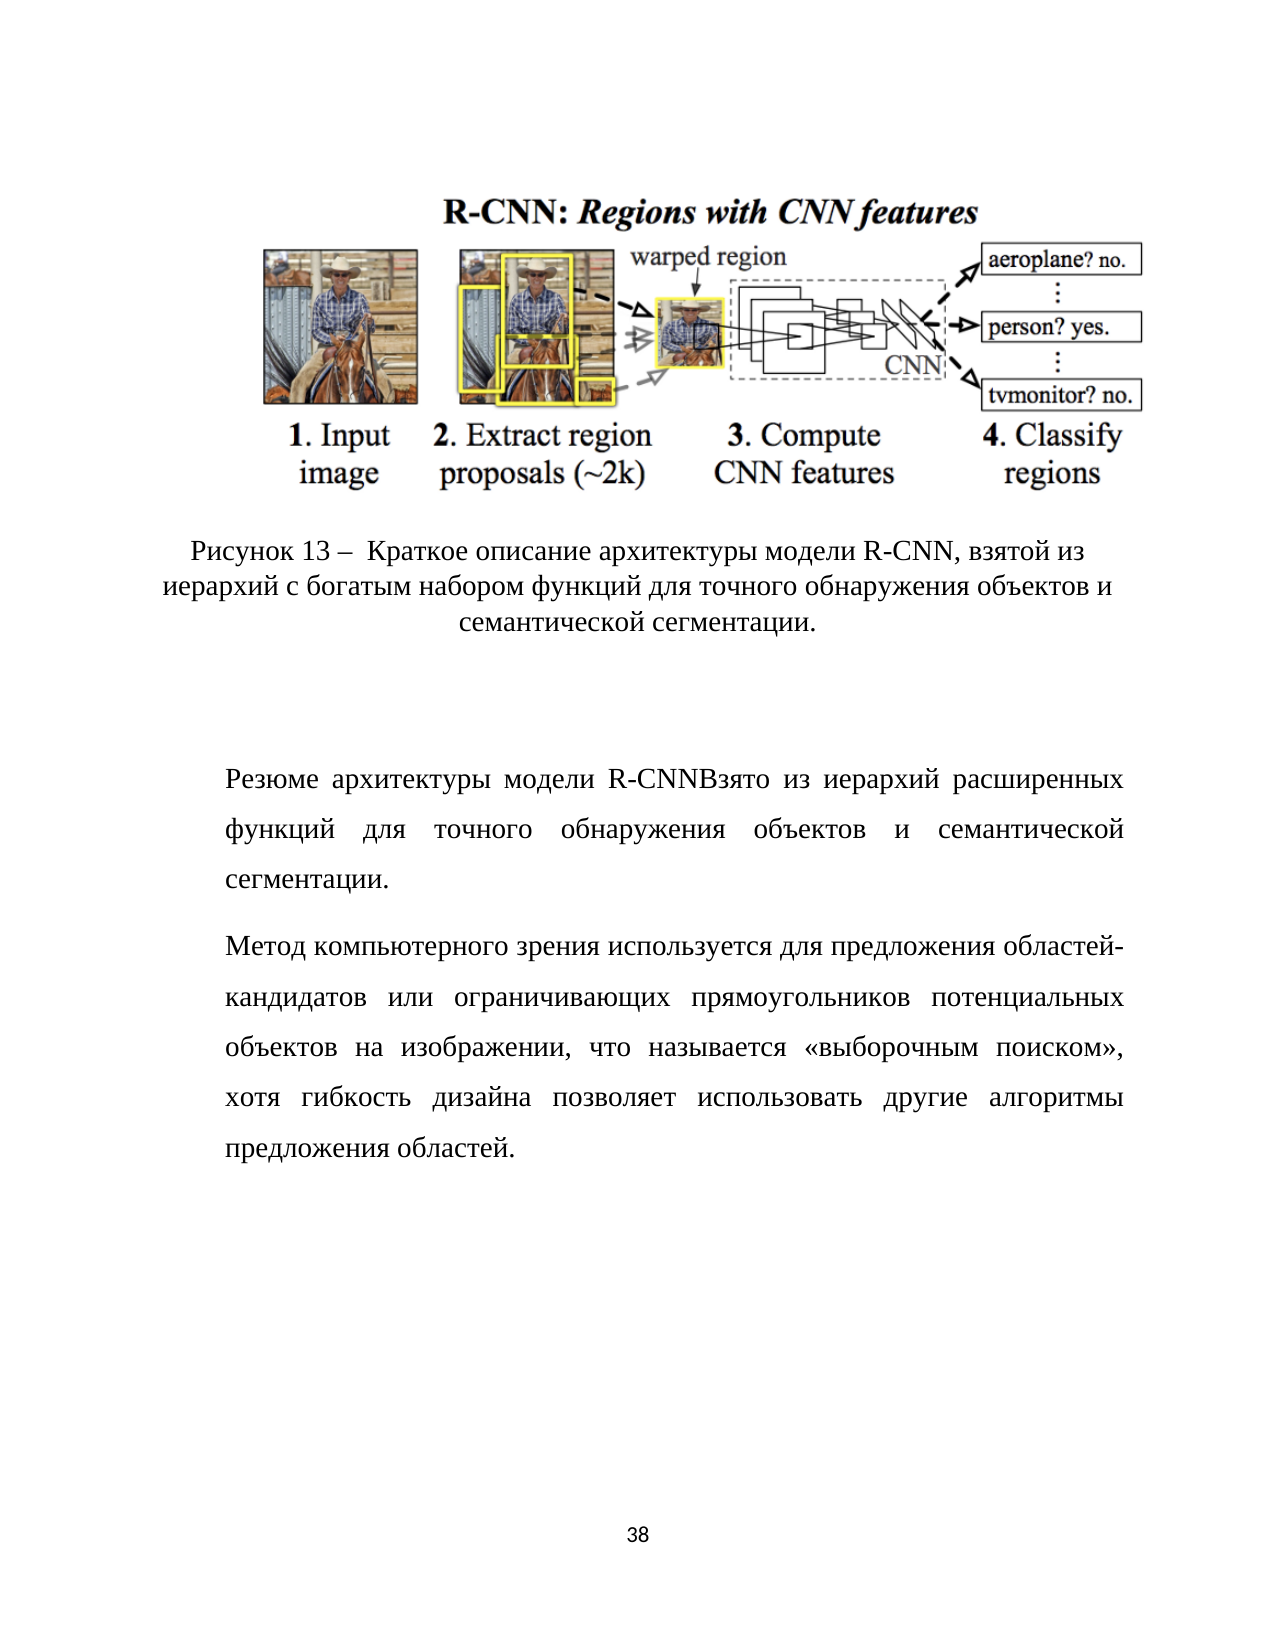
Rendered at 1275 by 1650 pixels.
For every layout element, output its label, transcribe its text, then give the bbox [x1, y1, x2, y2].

text Рисунок 13 – Краткое описание архитектуры модели R-CNN, взятой из иерархий с богатым набором функций для точного обнаружения объектов и семантической сегментации. [150, 533, 1125, 637]
picture [225, 149, 1199, 512]
text Метод компьютерного зрения используется для предложения областей-кандидатов или ограничивающих прямоугольников потенциальных объектов на изображении, что называется «выборочным поиском», хотя гибкость дизайна позволяет использовать другие алгоритмы предложения областей. [225, 928, 1125, 1163]
text Резюме архитектуры модели R-CNNВзято из иерархий расширенных функций для точного обнаружения объектов и семантической сегментации. [225, 761, 1125, 895]
